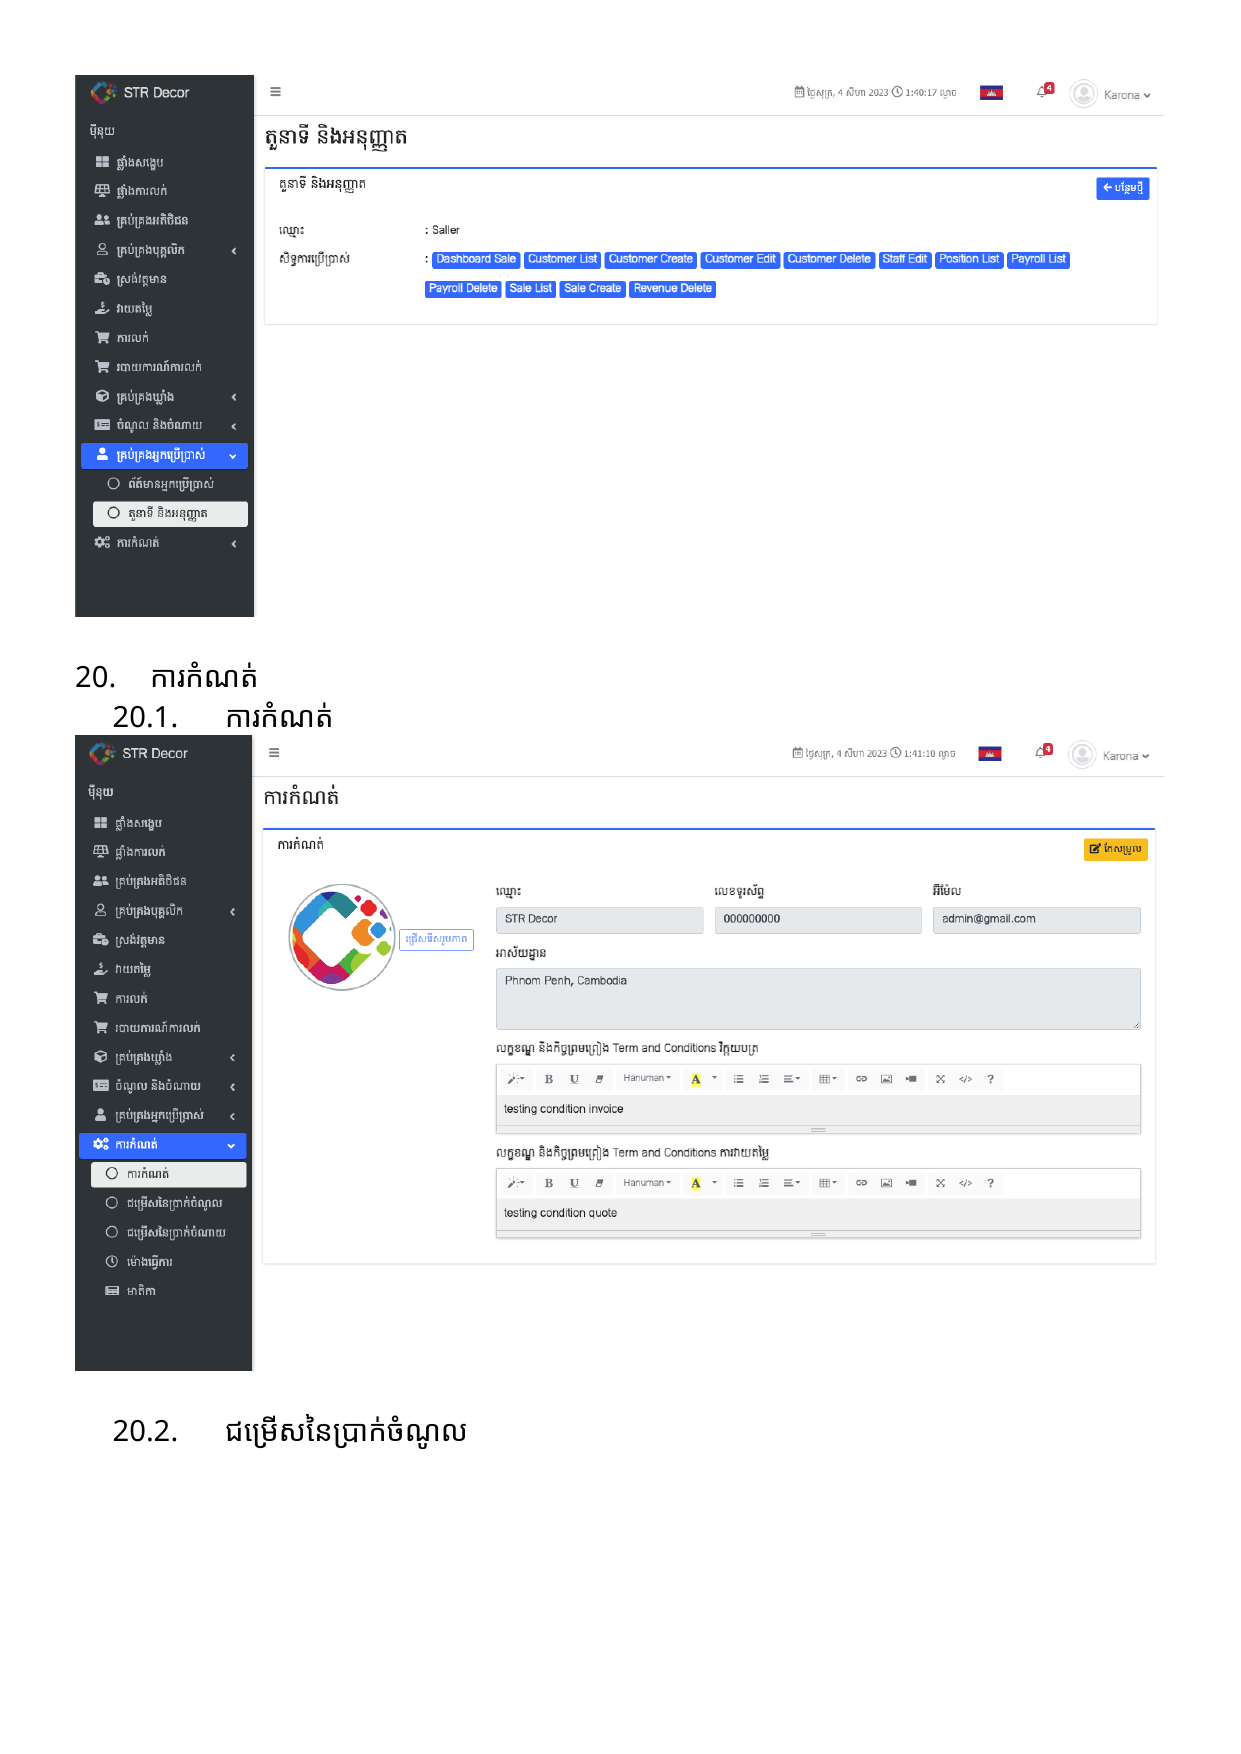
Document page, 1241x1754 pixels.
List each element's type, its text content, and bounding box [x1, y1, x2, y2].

picture [75, 735, 1165, 1371]
list ការកំណត់ [75, 656, 1165, 696]
list ការកំណត់ [112, 696, 1165, 735]
list ជម្រើសនៃប្រាក់ចំណូល [112, 1411, 1165, 1450]
picture [75, 75, 1165, 617]
